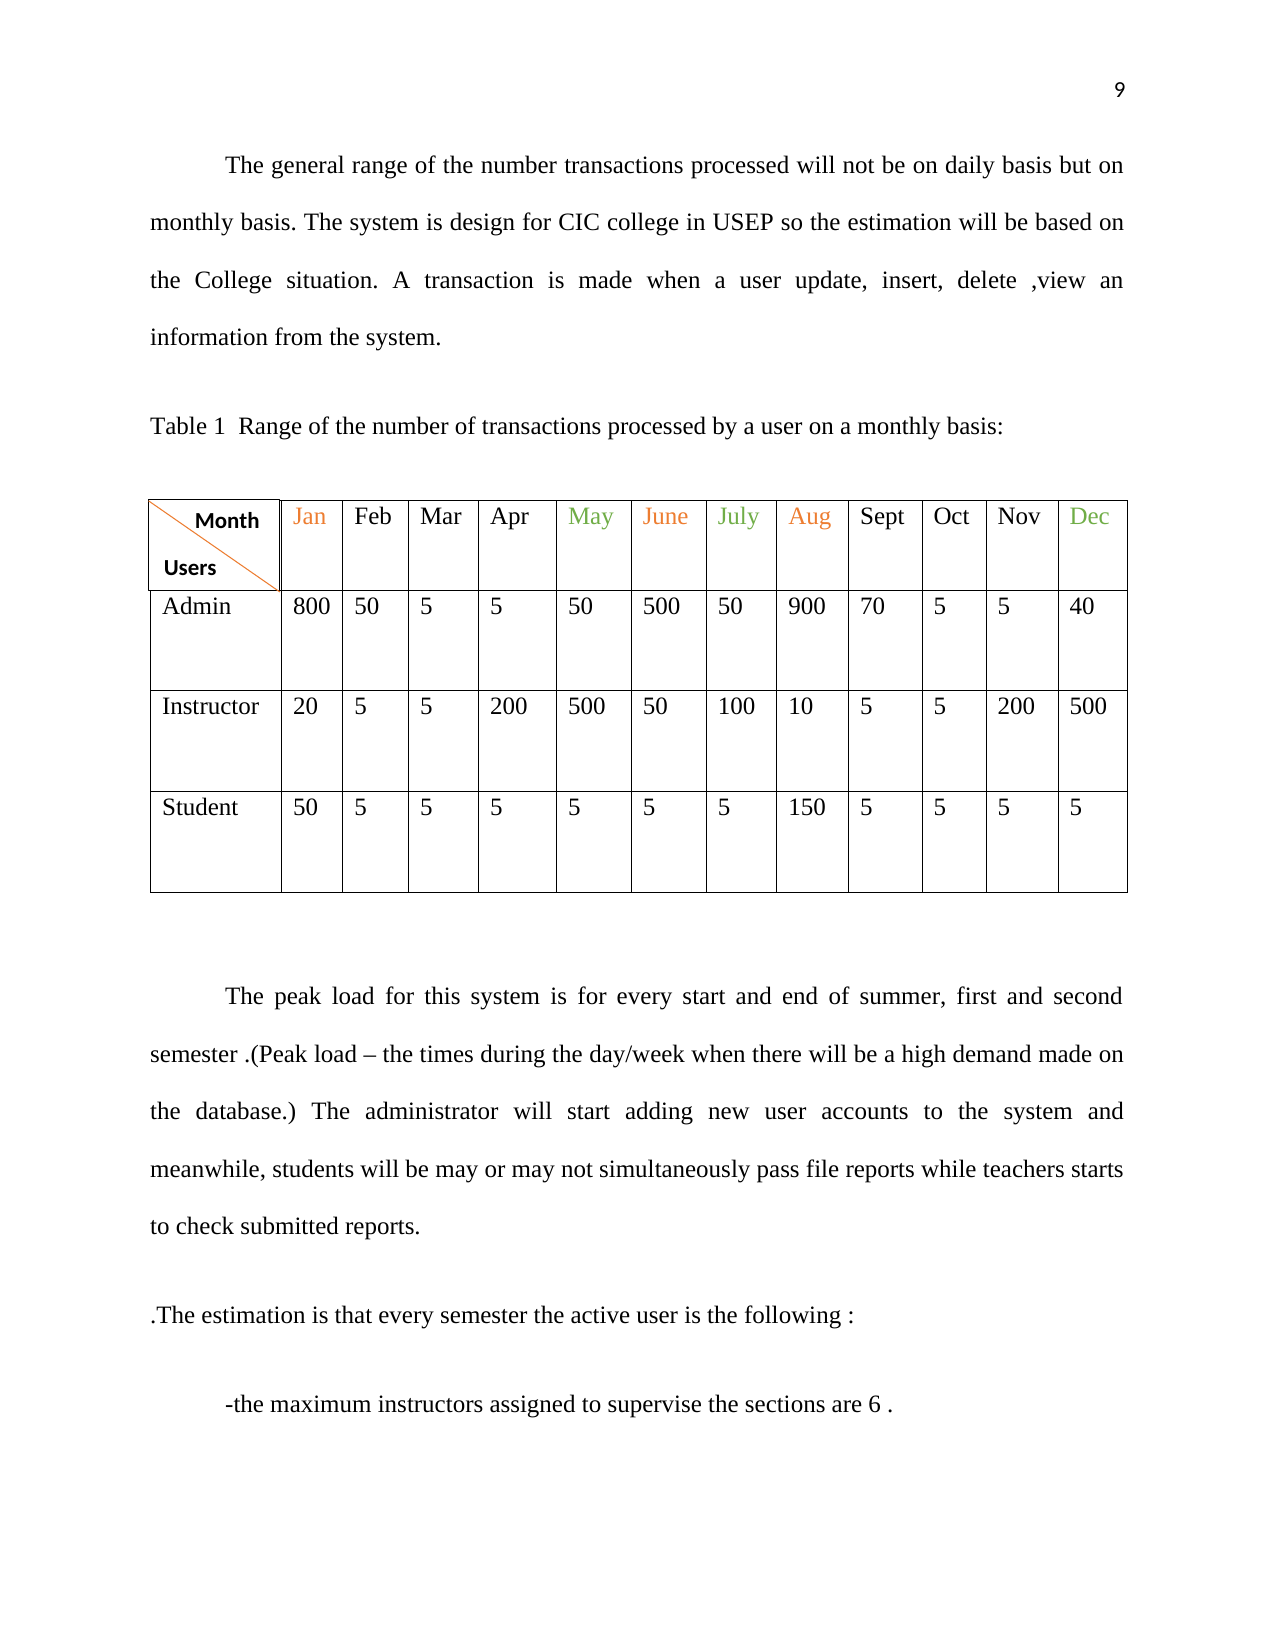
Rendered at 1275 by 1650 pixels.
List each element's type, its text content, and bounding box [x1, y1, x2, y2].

table_header Nov [987, 501, 1058, 590]
table_header Oct [923, 501, 986, 590]
table_header Apr [479, 501, 556, 590]
text .The estimation is that every semester the active user is the following : [150, 1300, 1125, 1329]
table_cell 5 [343, 792, 408, 892]
table_cell 5 [849, 792, 922, 892]
table_cell 500 [632, 591, 706, 690]
table_cell 10 [777, 691, 848, 791]
table_header Jan [282, 501, 342, 590]
table_cell 500 [557, 691, 631, 791]
table_cell 50 [557, 591, 631, 690]
table_cell Instructor [151, 691, 281, 791]
table_cell 800 [282, 591, 342, 690]
table_cell 150 [777, 792, 848, 892]
table_cell 50 [282, 792, 342, 892]
text The general range of the number transactions processed will not be on daily basis but on monthly basis. The system is design for CIC college in USEP so the estimation will be based on the College situation. A transaction is made when a user update, insert, delete ,view an information from the system. [150, 150, 1125, 351]
table_cell 5 [849, 691, 922, 791]
table_cell 5 [923, 691, 986, 791]
table_cell 50 [707, 591, 776, 690]
table_cell 5 [479, 792, 556, 892]
table_header May [557, 501, 631, 590]
table_cell Student [151, 792, 281, 892]
table_cell 5 [409, 591, 478, 690]
table_cell 200 [987, 691, 1058, 791]
table_cell 5 [987, 792, 1058, 892]
table_cell 5 [409, 792, 478, 892]
table_cell 5 [557, 792, 631, 892]
table_header Mar [409, 501, 478, 590]
table_cell 500 [1059, 691, 1127, 791]
table_header July [707, 501, 776, 590]
table_cell 200 [479, 691, 556, 791]
table_cell 5 [409, 691, 478, 791]
table_header Aug [777, 501, 848, 590]
table_cell 20 [282, 691, 342, 791]
table_cell 100 [707, 691, 776, 791]
table_cell 5 [707, 792, 776, 892]
table_cell 5 [987, 591, 1058, 690]
table_cell 70 [849, 591, 922, 690]
table_cell 50 [343, 591, 408, 690]
text Table 1 Range of the number of transactions processed by a user on a monthly basis: [150, 411, 1125, 440]
table_cell 5 [1059, 792, 1127, 892]
table_header Dec [1059, 501, 1127, 590]
text The peak load for this system is for every start and end of summer, first and second semester .(Peak load – the times during the day/week when there will be a high demand made on the database.) The administrator will start adding new user accounts to the system and meanwhile, students will be may or may not simultaneously pass file reports while teachers starts to check submitted reports. [150, 981, 1125, 1240]
table_cell 40 [1059, 591, 1127, 690]
table_header June [632, 501, 706, 590]
table_cell 5 [923, 591, 986, 690]
table_cell 5 [632, 792, 706, 892]
table_cell 5 [479, 591, 556, 690]
table_cell 5 [343, 691, 408, 791]
table_cell Admin [151, 591, 281, 690]
table_cell 900 [777, 591, 848, 690]
table_header Feb [343, 501, 408, 590]
table_header Sept [849, 501, 922, 590]
text -the maximum instructors assigned to supervise the sections are 6 . [150, 1389, 1125, 1418]
table_cell 5 [923, 792, 986, 892]
table_cell 50 [632, 691, 706, 791]
